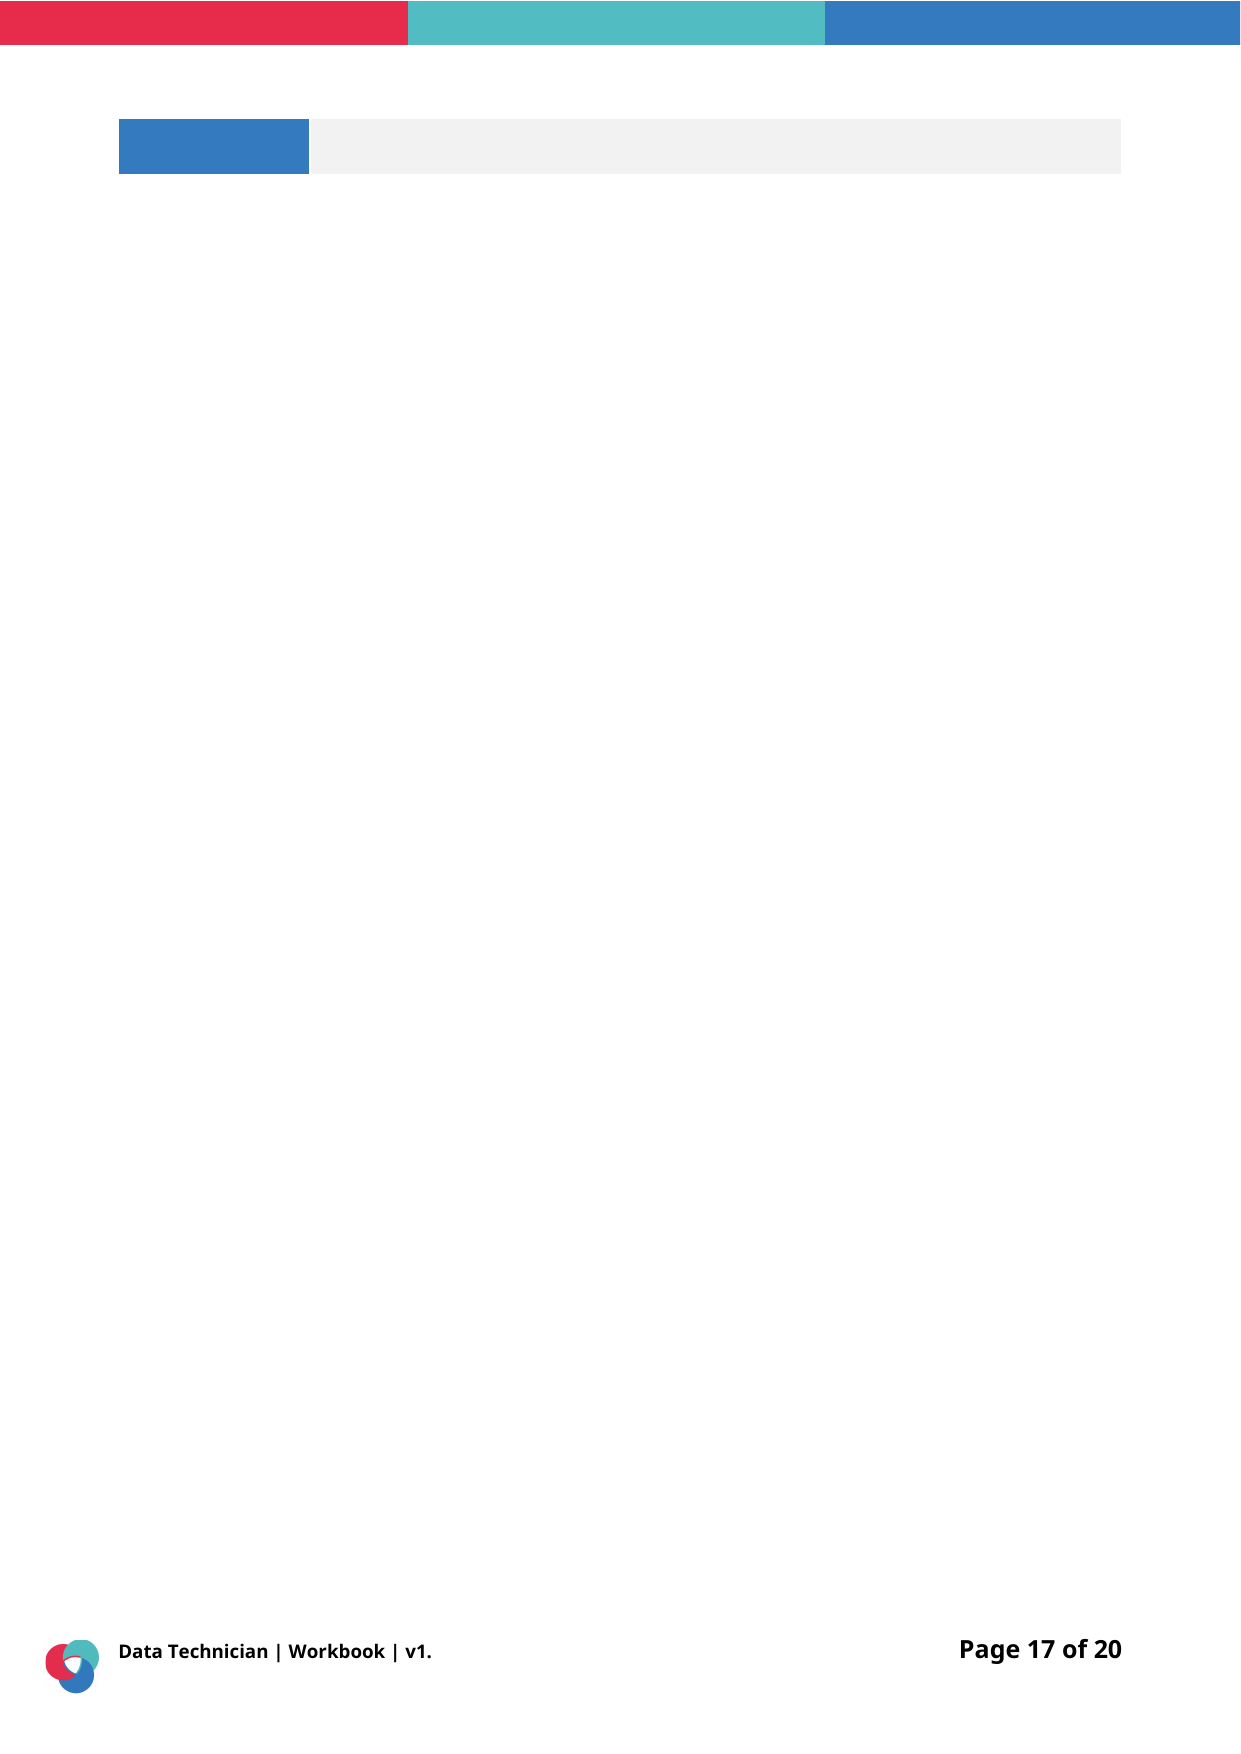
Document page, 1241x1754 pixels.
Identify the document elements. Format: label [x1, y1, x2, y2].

table_header [119, 119, 309, 174]
table_header [311, 119, 1121, 174]
picture [45, 1640, 100, 1694]
